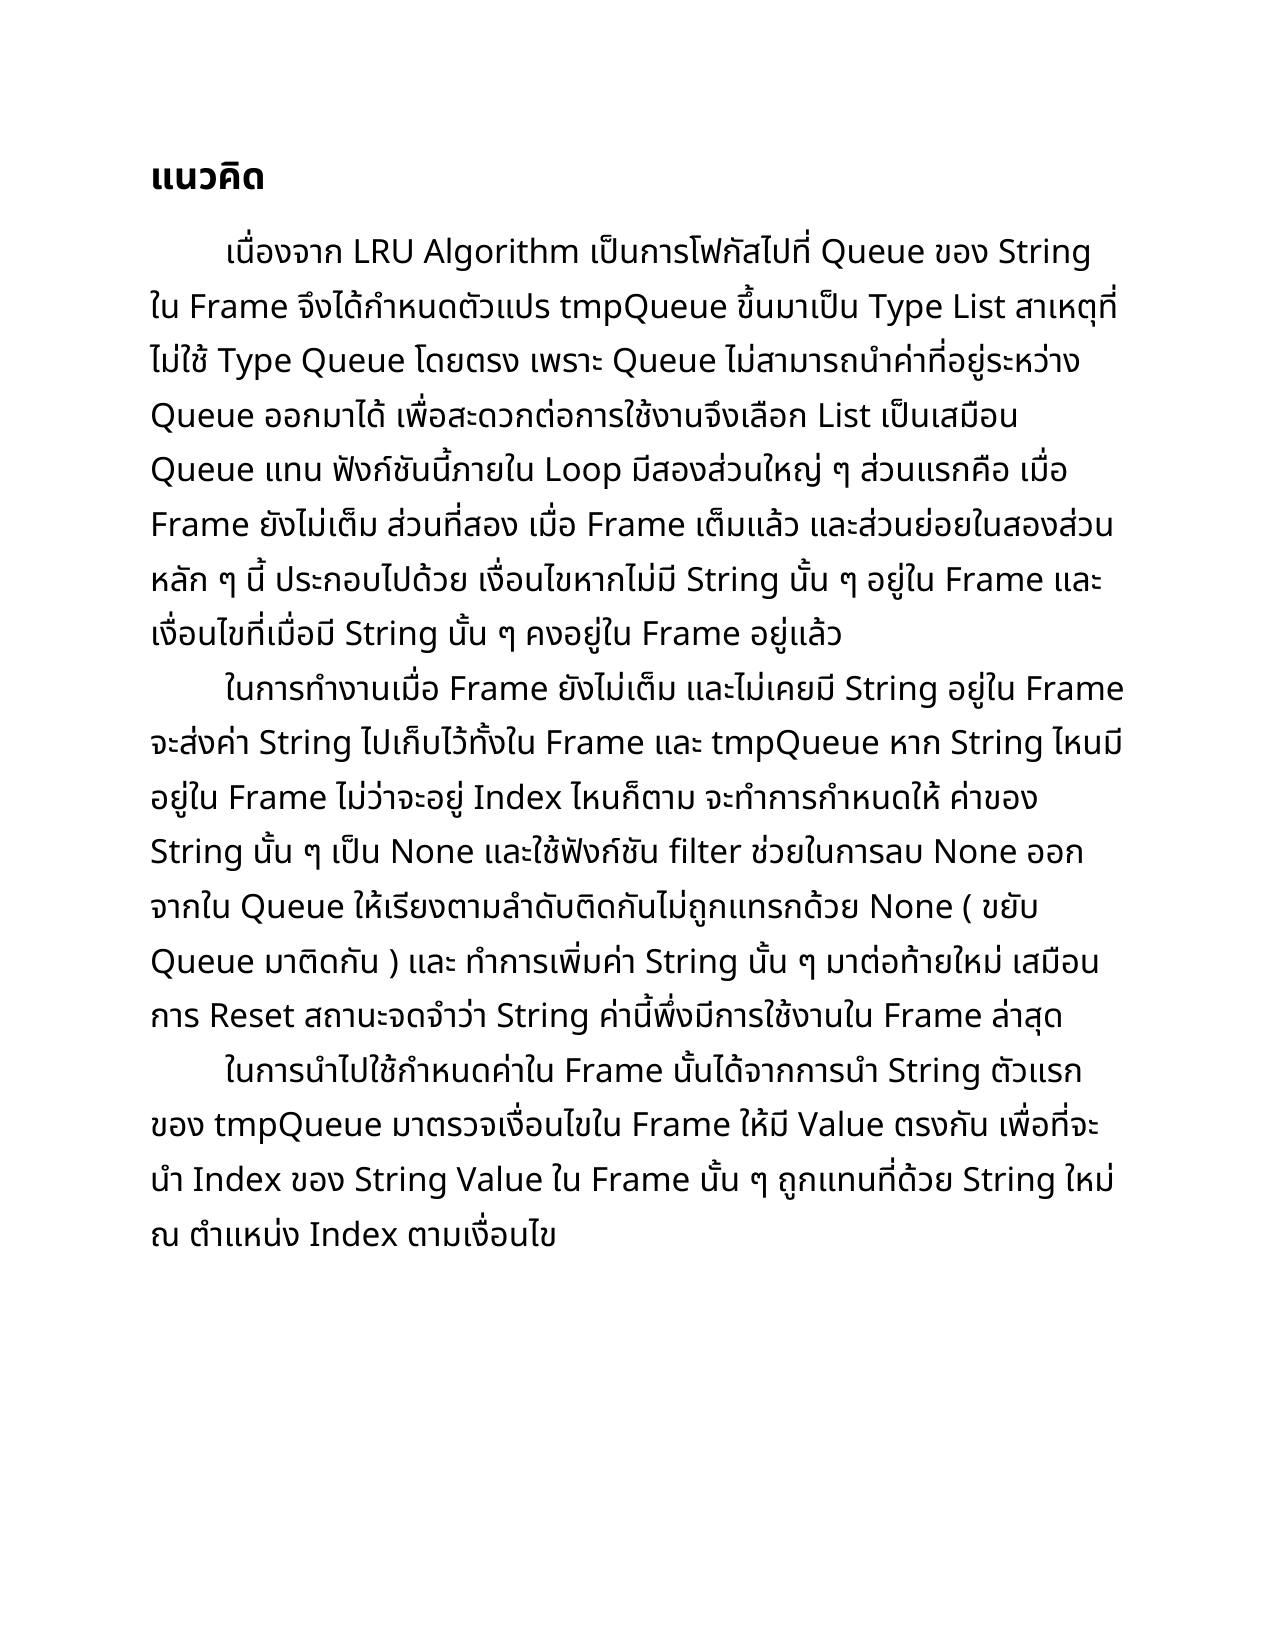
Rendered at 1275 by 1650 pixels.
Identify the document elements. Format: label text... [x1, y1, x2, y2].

text แนวคิด [150, 150, 1125, 207]
text ในการนำไปใช้กำหนดค่าใน Frame นั้นได้จากการนำ String ตัวแรกของ tmpQueue มาตรวจเงื่อนไขใน Frame ให้มี Value ตรงกัน เพื่อที่จะนำ Index ของ String Value ใน Frame นั้น ๆ ถูกแทนที่ด้วย String ใหม่ ณ ตำแหน่ง Index ตามเงื่อนไข [150, 1047, 1125, 1261]
text เนื่องจาก LRU Algorithm เป็นการโฟกัสไปที่ Queue ของ String ใน Frame จึงได้กำหนดตัวแปร tmpQueue ขึ้นมาเป็น Type List สาเหตุที่ไม่ใช้ Type Queue โดยตรง เพราะ Queue ไม่สามารถนำค่าที่อยู่ระหว่าง Queue ออกมาได้ เพื่อสะดวกต่อการใช้งานจึงเลือก List เป็นเสมือน Queue แทน ฟังก์ชันนี้ภายใน Loop มีสองส่วนใหญ่ ๆ ส่วนแรกคือ เมื่อ Frame ยังไม่เต็ม ส่วนที่สอง เมื่อ Frame เต็มแล้ว และส่วนย่อยในสองส่วนหลัก ๆ นี้ ประกอบไปด้วย เงื่อนไขหากไม่มี String นั้น ๆ อยู่ใน Frame และ เงื่อนไขที่เมื่อมี String นั้น ๆ คงอยู่ใน Frame อยู่แล้ว [150, 228, 1125, 661]
text ในการทำงานเมื่อ Frame ยังไม่เต็ม และไม่เคยมี String อยู่ใน Frame จะส่งค่า String ไปเก็บไว้ทั้งใน Frame และ tmpQueue หาก String ไหนมีอยู่ใน Frame ไม่ว่าจะอยู่ Index ไหนก็ตาม จะทำการกำหนดให้ ค่าของ String นั้น ๆ เป็น None และใช้ฟังก์ชัน filter ช่วยในการลบ None ออกจากใน Queue ให้เรียงตามลำดับติดกันไม่ถูกแทรกด้วย None ( ขยับ Queue มาติดกัน ) และ ทำการเพิ่มค่า String นั้น ๆ มาต่อท้ายใหม่ เสมือนการ Reset สถานะจดจำว่า String ค่านี้พึ่งมีการใช้งานใน Frame ล่าสุด [150, 664, 1125, 1043]
